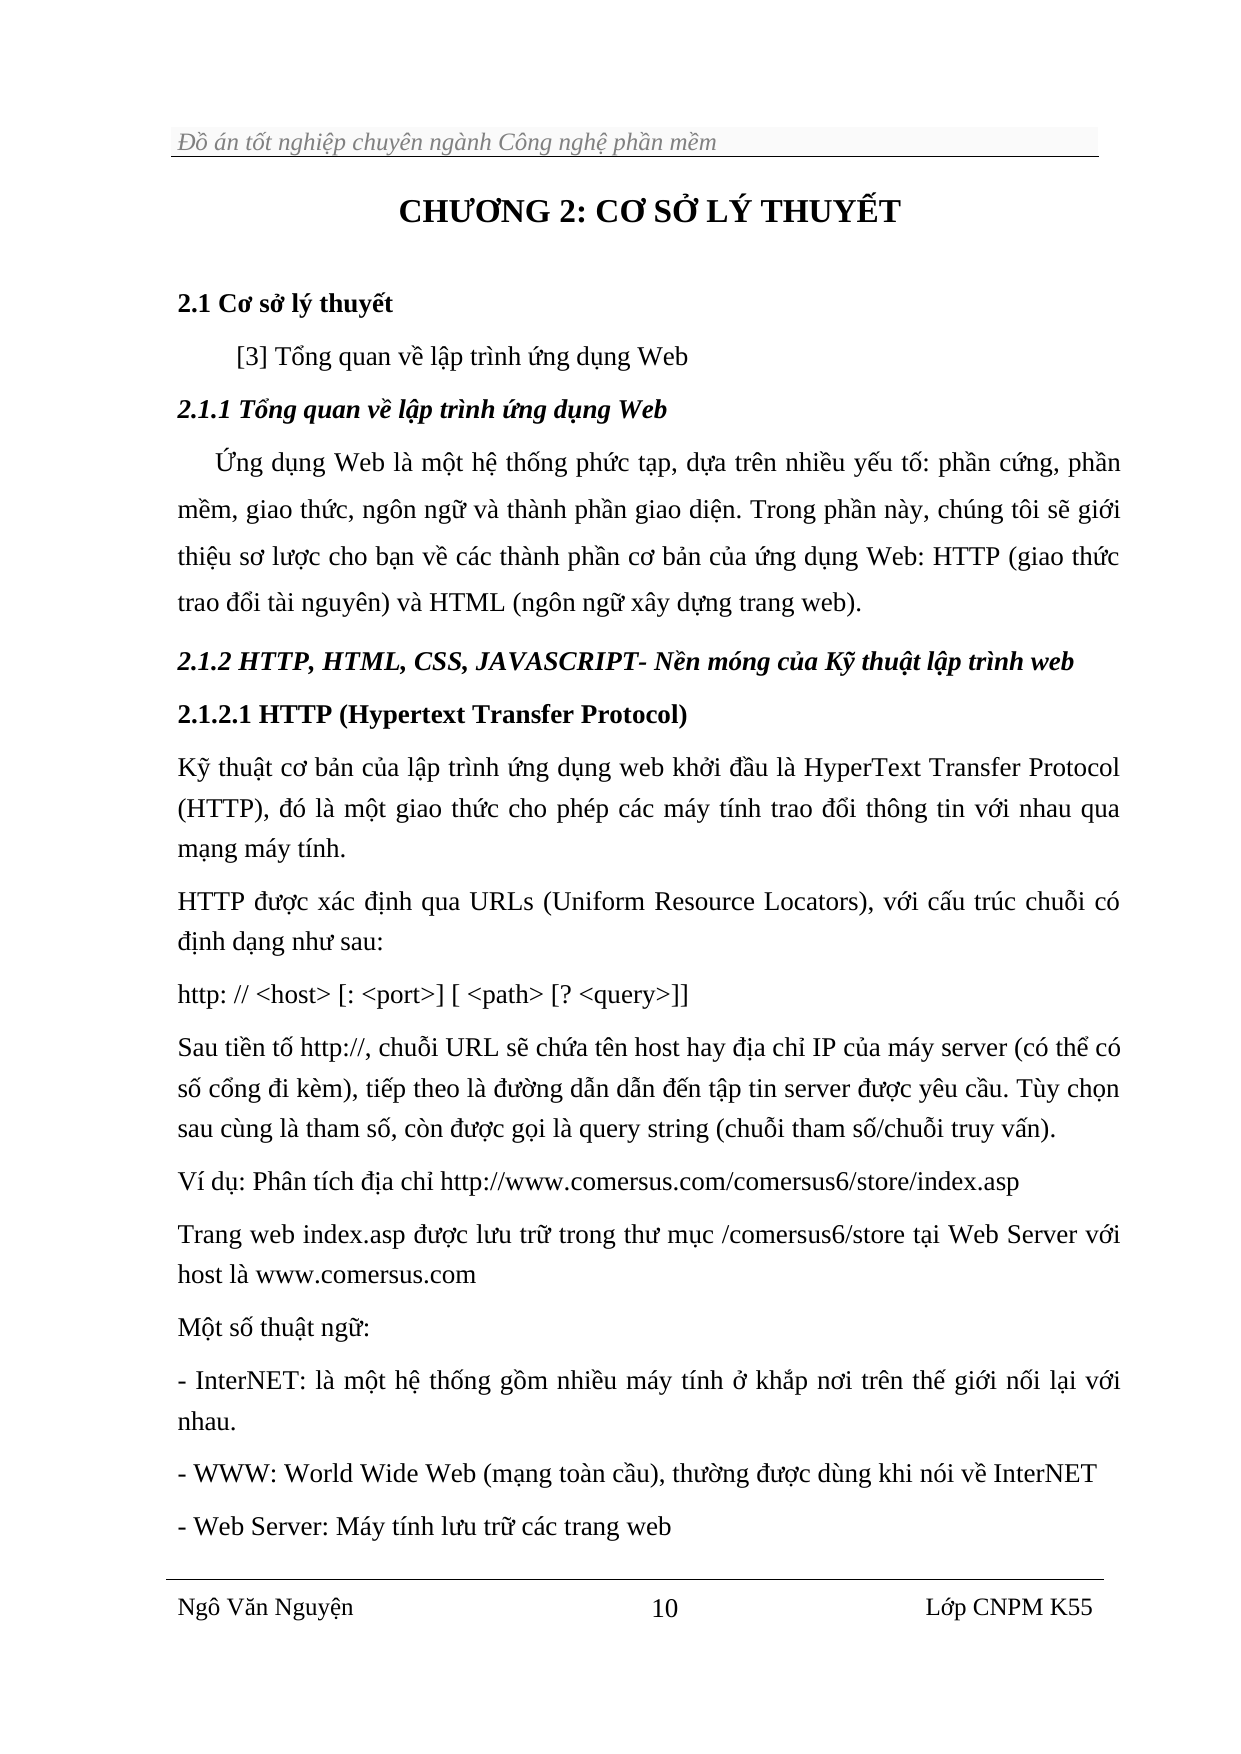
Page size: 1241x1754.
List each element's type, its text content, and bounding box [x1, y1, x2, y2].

subtitle Tổng quan về lập trình ứng dụng Web [177, 393, 1122, 424]
text http: // <host> [: <port>] [ <path> [? <query>]] [177, 978, 1122, 1009]
text Ví dụ: Phân tích địa chỉ http://www.comersus.com/comersus6/store/index.asp [177, 1165, 1122, 1196]
subtitle HTTP, HTML, CSS, JAVASCRIPT- Nền móng của Kỹ thuật lập trình web [177, 645, 1122, 677]
text Ứng dụng Web là một hệ thống phức tạp, dựa trên nhiều yếu tố: phần cứng, phần mềm, giao thức, ngôn ngữ và thành phần giao diện. Trong phần này, chúng tôi sẽ giới thiệu sơ lược cho bạn về các thành phần cơ bản của ứng dụng Web: HTTP (giao thức trao đổi tài nguyên) và HTML (ngôn ngữ xây dựng trang web). [177, 446, 1122, 617]
subtitle HTTP (Hypertext Transfer Protocol) [177, 698, 1122, 729]
text Một số thuật ngữ: [177, 1311, 1122, 1342]
text Tổng quan về lập trình ứng dụng Web [177, 340, 1122, 372]
subtitle Cơ sở lý thuyết [177, 287, 1122, 319]
text HTTP được xác định qua URLs (Uniform Resource Locators), với cấu trúc chuỗi có định dạng như sau: [177, 885, 1122, 957]
text Kỹ thuật cơ bản của lập trình ứng dụng web khởi đầu là HyperText Transfer Protocol (HTTP), đó là một giao thức cho phép các máy tính trao đổi thông tin với nhau qua mạng máy tính. [177, 751, 1122, 863]
text - InterNET: là một hệ thống gồm nhiều máy tính ở khắp nơi trên thế giới nối lại với nhau. [177, 1364, 1122, 1436]
subtitle : CƠ SỞ LÝ THUYẾT [177, 192, 1122, 230]
text - Web Server: Máy tính lưu trữ các trang web [177, 1510, 1122, 1542]
text - WWW: World Wide Web (mạng toàn cầu), thường được dùng khi nói về InterNET [177, 1457, 1122, 1489]
text Trang web index.asp được lưu trữ trong thư mục /comersus6/store tại Web Server với host là www.comersus.com [177, 1218, 1122, 1289]
text Sau tiền tố http://, chuỗi URL sẽ chứa tên host hay địa chỉ IP của máy server (có thể có số cổng đi kèm), tiếp theo là đường dẫn dẫn đến tập tin server được yêu cầu. Tùy chọn sau cùng là tham số, còn được gọi là query string (chuỗi tham số/chuỗi truy vấn). [177, 1031, 1122, 1143]
